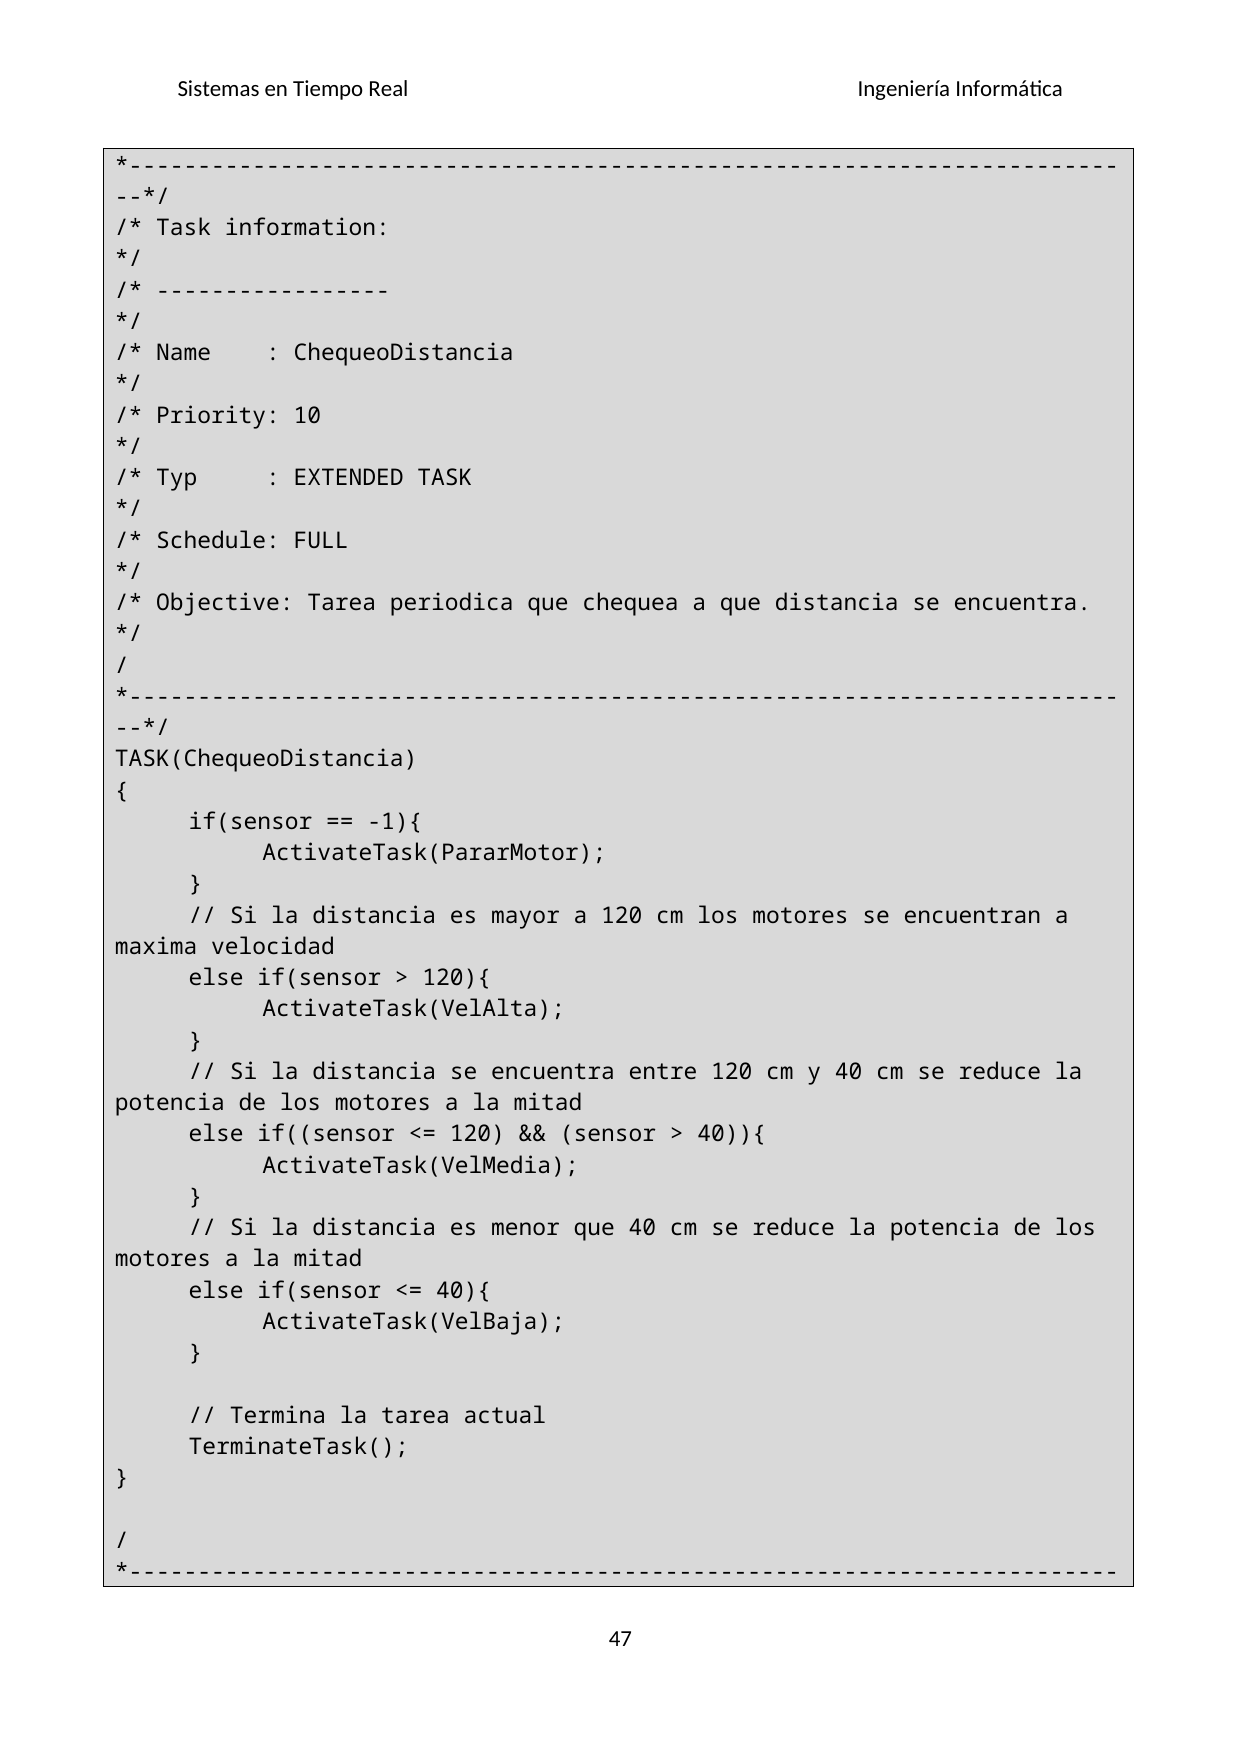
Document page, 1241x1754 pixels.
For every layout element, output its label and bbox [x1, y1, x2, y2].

table_header [104, 149, 1133, 1586]
